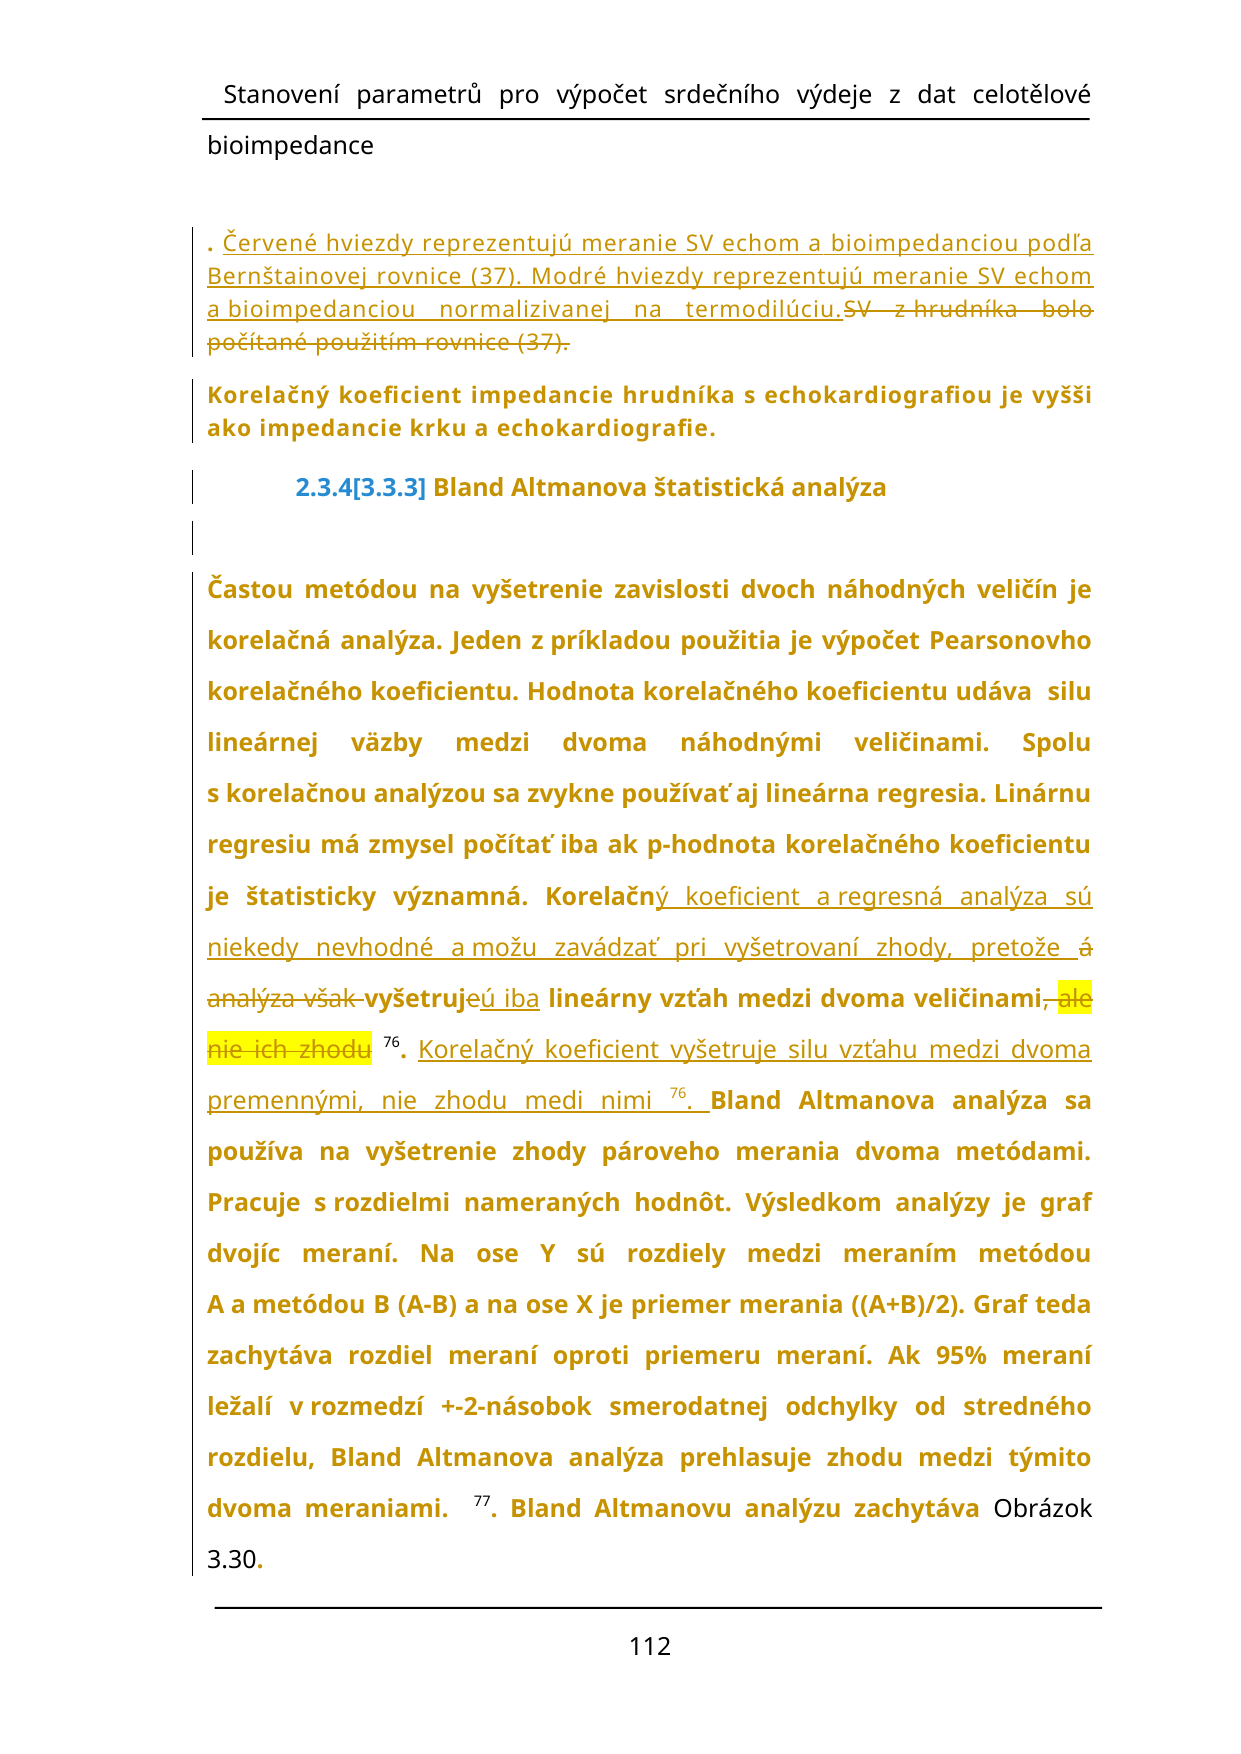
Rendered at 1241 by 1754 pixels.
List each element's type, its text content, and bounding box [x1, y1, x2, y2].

text . [207, 227, 1092, 286]
text . [207, 288, 1092, 357]
subtitle Bland Altmanova štatistická analýza [295, 470, 1092, 504]
text Korelačný koeficient impedancie hrudníka s echokardiografiou je vyšši ako impedancie krku a echokardiografie. [207, 379, 1092, 443]
text Častou metódou na vyšetrenie zavislosti dvoch náhodných veličín je korelačná analýza. Jeden z príkladou použitia je výpočet Pearsonovho korelačného koeficientu. Hodnota korelačného koeficientu udáva silu lineárnej väzby medzi dvoma náhodnými veličinami. Spolu s korelačnou analýzou sa zvykne používať aj lineárna regresia. Linárnu regresiu má zmysel počítať iba ak p-hodnota korelačného koeficientu je štatisticky významná. Korelačnvyšetruj lineárny vzťah medzi dvoma veličinami 76. Bland Altmanova analýza sa používa na vyšetrenie zhody pároveho merania dvoma metódami. Pracuje s rozdielmi nameraných hodnôt. Výsledkom analýzy je graf dvojíc meraní. Na ose Y sú rozdiely medzi meraním metódou A a metódou B (A-B) a na ose X je priemer merania ((A+B)/2). Graf teda zachytáva rozdiel meraní oproti priemeru meraní. Ak 95% meraní ležalí v rozmedzí +-2-násobok smerodatnej odchylky od stredného rozdielu, Bland Altmanova analýza prehlasuje zhodu medzi týmito dvoma meraniami. 77. Bland Altmanovu analýzu zachytáva . [207, 572, 1092, 1576]
